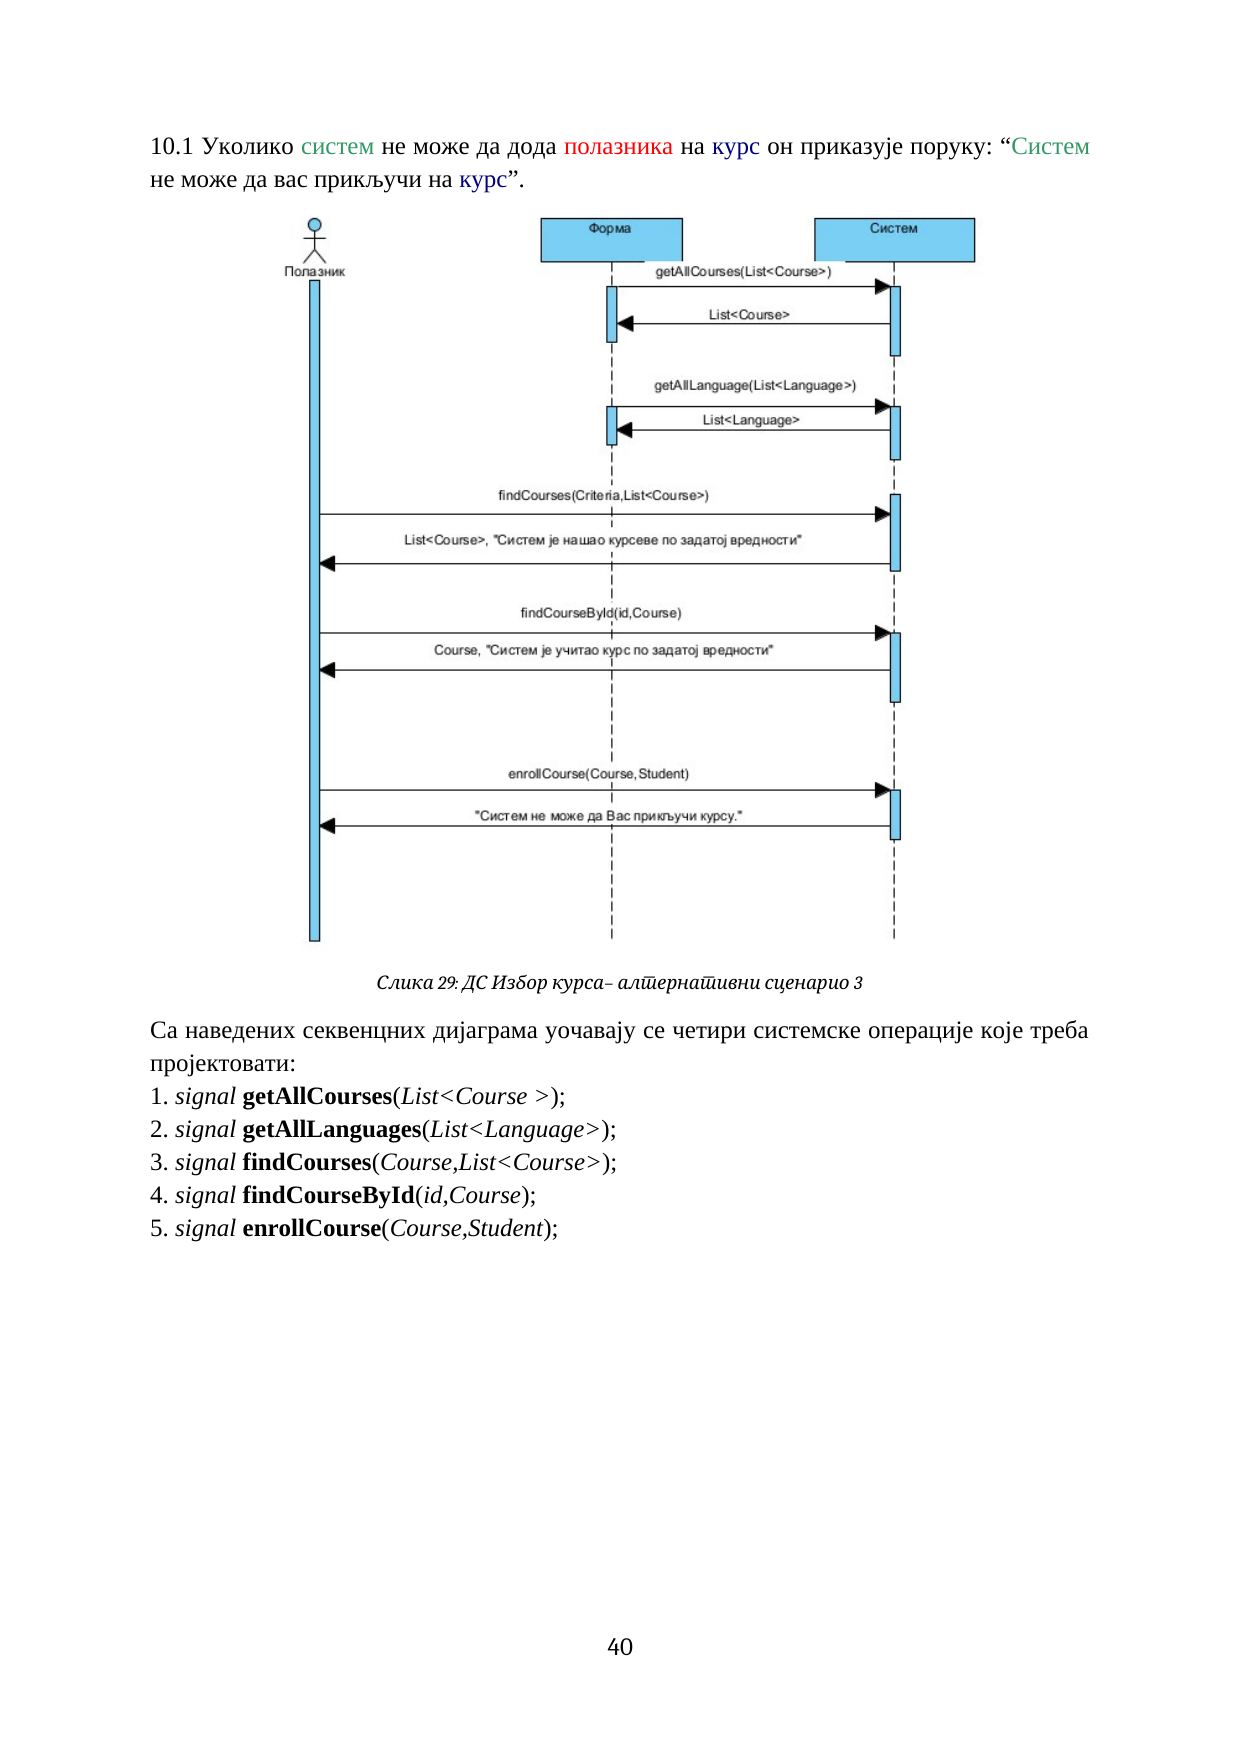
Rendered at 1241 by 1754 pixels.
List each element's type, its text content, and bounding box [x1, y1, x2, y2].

text 2. signal getAllLanguages(List<Language>); [150, 1114, 1090, 1143]
text 5. signal enrollCourse(Course,Student); [150, 1213, 1090, 1242]
text Слика 29: ДС Избор курса– алтернативни сценарио 3 [150, 972, 1090, 994]
text 10.1 Уколико систем не може да дода полазника на курс он приказује поруку: “Систем не може да вас прикључи на курс”. [150, 131, 1090, 193]
text 1. signal getAllCourses(List<Course >); [150, 1081, 1090, 1110]
text 4. signal findCourseById(id,Course); [150, 1180, 1090, 1209]
text Са наведених секвенцних дијаграма уочавају се четири системске операције које треба пројектовати: [150, 1015, 1090, 1077]
text 3. signal findCourses(Course,List<Course>); [150, 1147, 1090, 1176]
picture [252, 197, 989, 969]
